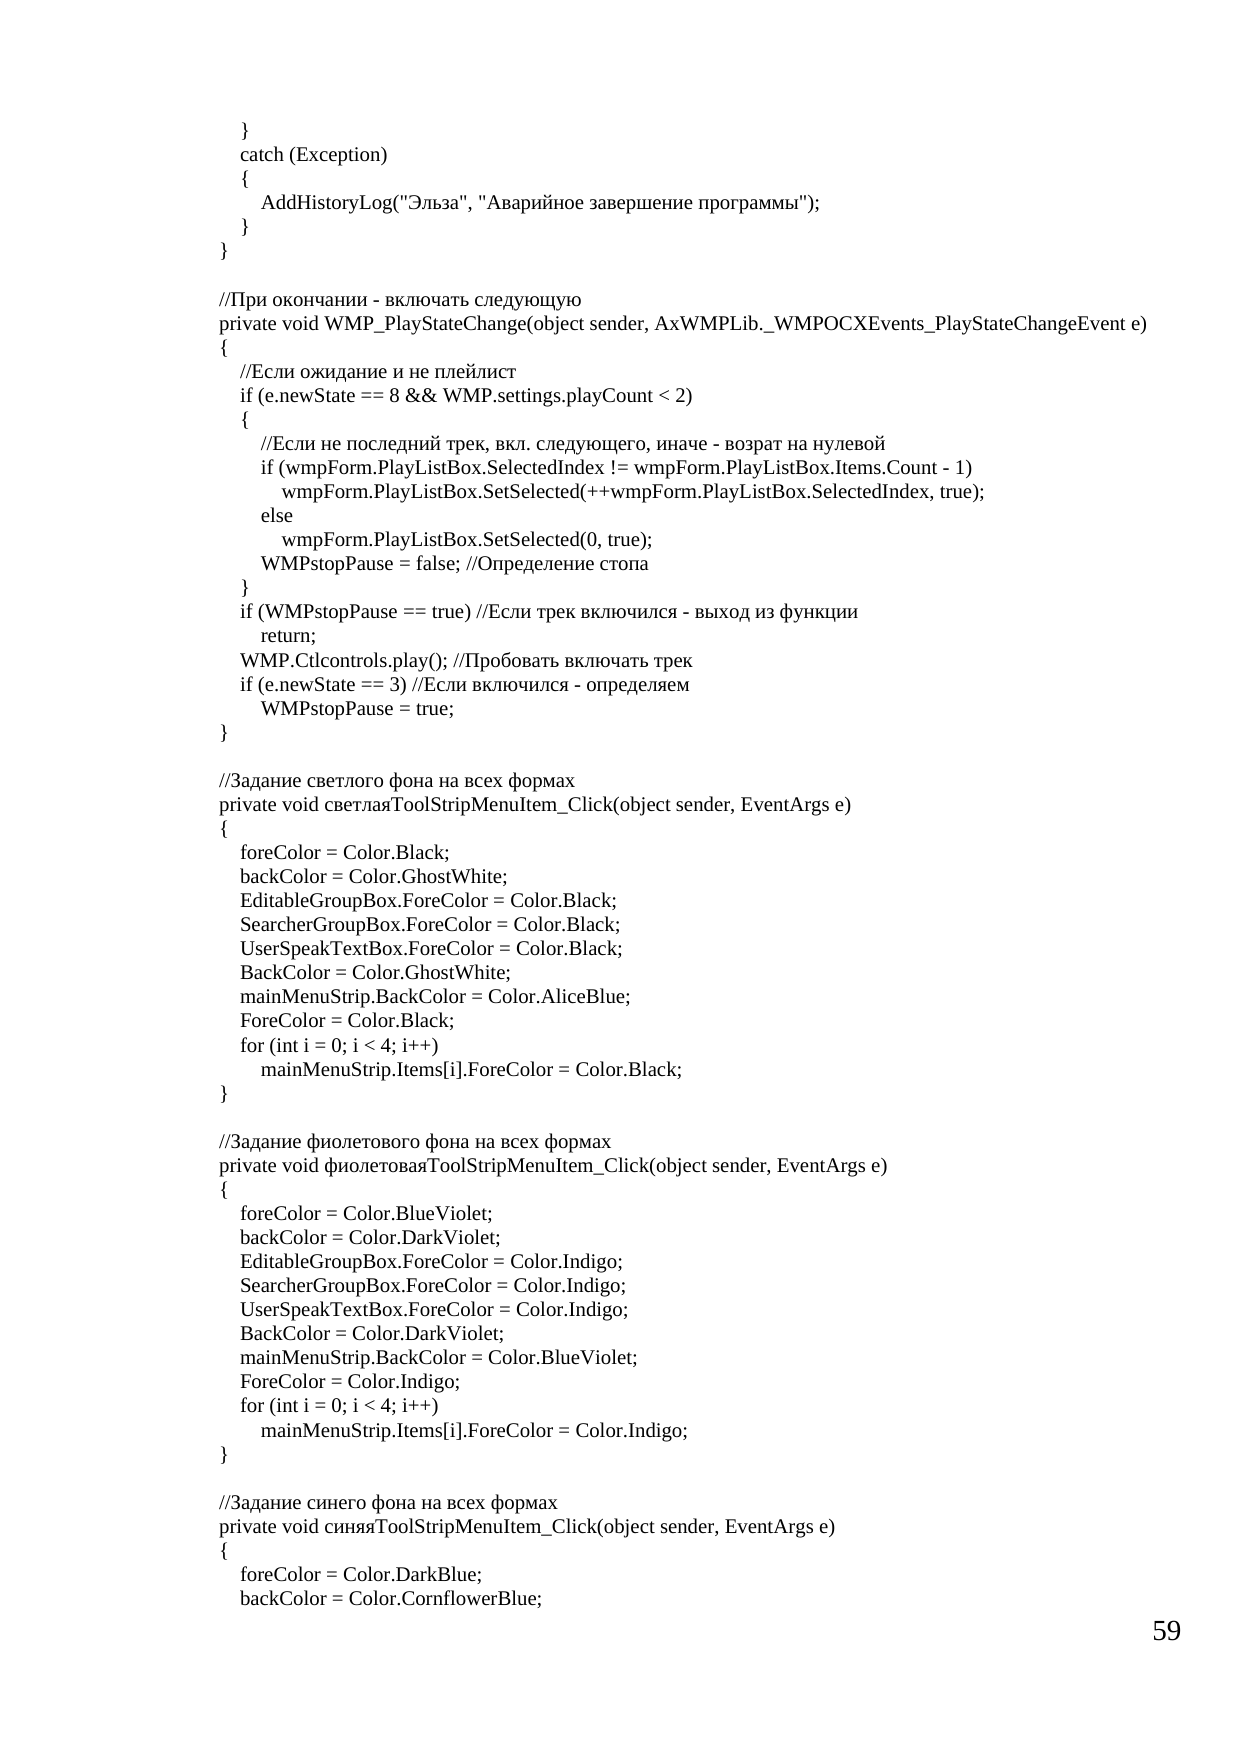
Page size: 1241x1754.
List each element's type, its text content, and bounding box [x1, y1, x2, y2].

text mainMenuStrip.Items[i].ForeColor = Color.Black; [177, 1057, 1181, 1081]
text if (WMPstopPause == true) //Если трек включился - выход из функции [177, 599, 1181, 623]
text } [177, 214, 1181, 238]
text SearcherGroupBox.ForeColor = Color.Indigo; [177, 1273, 1181, 1297]
text BackColor = Color.DarkViolet; [177, 1321, 1181, 1345]
text } [177, 238, 1181, 262]
text { [177, 1538, 1181, 1562]
text } [177, 1442, 1181, 1466]
text } [177, 720, 1181, 744]
text mainMenuStrip.BackColor = Color.AliceBlue; [177, 984, 1181, 1008]
text //Задание фиолетового фона на всех формах [177, 1129, 1181, 1153]
text } [177, 575, 1181, 599]
text AddHistoryLog("Эльза", "Аварийное завершение программы"); [177, 190, 1181, 214]
text foreColor = Color.BlueViolet; [177, 1201, 1181, 1225]
text private void синяяToolStripMenuItem_Click(object sender, EventArgs e) [177, 1514, 1181, 1538]
text return; [177, 623, 1181, 647]
text SearcherGroupBox.ForeColor = Color.Black; [177, 912, 1181, 936]
text catch (Exception) [177, 142, 1181, 166]
text EditableGroupBox.ForeColor = Color.Black; [177, 888, 1181, 912]
text { [177, 335, 1181, 359]
text { [177, 166, 1181, 190]
text } [177, 1081, 1181, 1105]
text if (wmpForm.PlayListBox.SelectedIndex != wmpForm.PlayListBox.Items.Count - 1) [177, 455, 1181, 479]
text { [177, 1177, 1181, 1201]
text WMPstopPause = false; //Определение стопа [177, 551, 1181, 575]
text WMP.Ctlcontrols.play(); //Пробовать включать трек [177, 647, 1181, 672]
text //Если не последний трек, вкл. следующего, иначе - возрат на нулевой [177, 431, 1181, 455]
text private void WMP_PlayStateChange(object sender, AxWMPLib._WMPOCXEvents_PlayStateChangeEvent e) [177, 311, 1181, 335]
text if (e.newState == 8 && WMP.settings.playCount < 2) [177, 383, 1181, 407]
text mainMenuStrip.Items[i].ForeColor = Color.Indigo; [177, 1417, 1181, 1442]
text UserSpeakTextBox.ForeColor = Color.Indigo; [177, 1297, 1181, 1321]
text for (int i = 0; i < 4; i++) [177, 1393, 1181, 1417]
text BackColor = Color.GhostWhite; [177, 960, 1181, 984]
text backColor = Color.DarkViolet; [177, 1225, 1181, 1249]
text mainMenuStrip.BackColor = Color.BlueViolet; [177, 1345, 1181, 1369]
text //Задание светлого фона на всех формах [177, 768, 1181, 792]
text { [177, 407, 1181, 431]
text wmpForm.PlayListBox.SetSelected(0, true); [177, 527, 1181, 551]
text wmpForm.PlayListBox.SetSelected(++wmpForm.PlayListBox.SelectedIndex, true); [177, 479, 1181, 503]
text //Если ожидание и не плейлист [177, 359, 1181, 383]
text private void фиолетоваяToolStripMenuItem_Click(object sender, EventArgs e) [177, 1153, 1181, 1177]
text foreColor = Color.DarkBlue; [177, 1562, 1181, 1586]
text WMPstopPause = true; [177, 696, 1181, 720]
text foreColor = Color.Black; [177, 840, 1181, 864]
text EditableGroupBox.ForeColor = Color.Indigo; [177, 1249, 1181, 1273]
text for (int i = 0; i < 4; i++) [177, 1032, 1181, 1057]
text private void светлаяToolStripMenuItem_Click(object sender, EventArgs e) [177, 792, 1181, 816]
text //При окончании - включать следующую [177, 287, 1181, 311]
text { [177, 816, 1181, 840]
text backColor = Color.CornflowerBlue; [177, 1586, 1181, 1610]
text } [177, 118, 1181, 142]
text //Задание синего фона на всех формах [177, 1490, 1181, 1514]
text UserSpeakTextBox.ForeColor = Color.Black; [177, 936, 1181, 960]
text else [177, 503, 1181, 527]
text ForeColor = Color.Indigo; [177, 1369, 1181, 1393]
text backColor = Color.GhostWhite; [177, 864, 1181, 888]
text if (e.newState == 3) //Если включился - определяем [177, 672, 1181, 696]
text ForeColor = Color.Black; [177, 1008, 1181, 1032]
